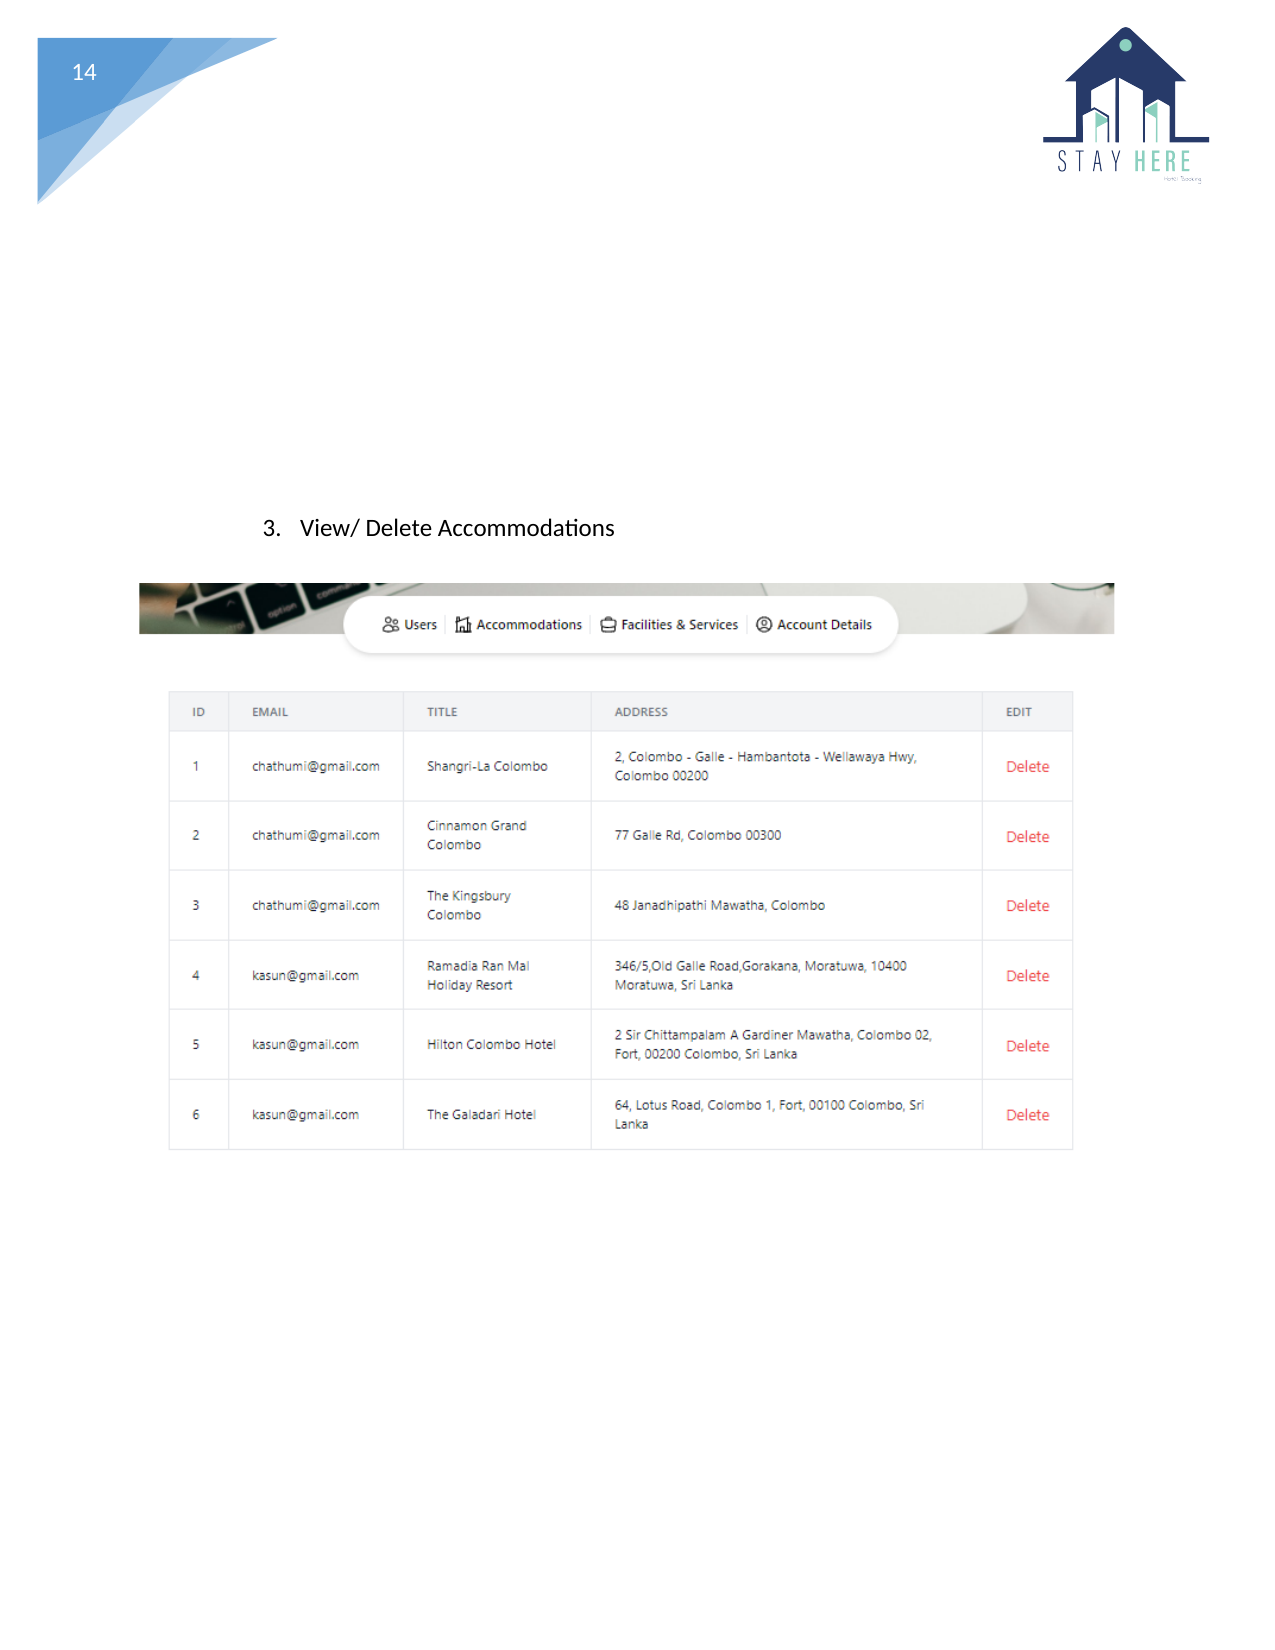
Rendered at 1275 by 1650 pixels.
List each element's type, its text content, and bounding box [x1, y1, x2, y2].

picture [37, 37, 279, 206]
picture [998, 0, 1254, 221]
picture [139, 583, 1115, 1168]
